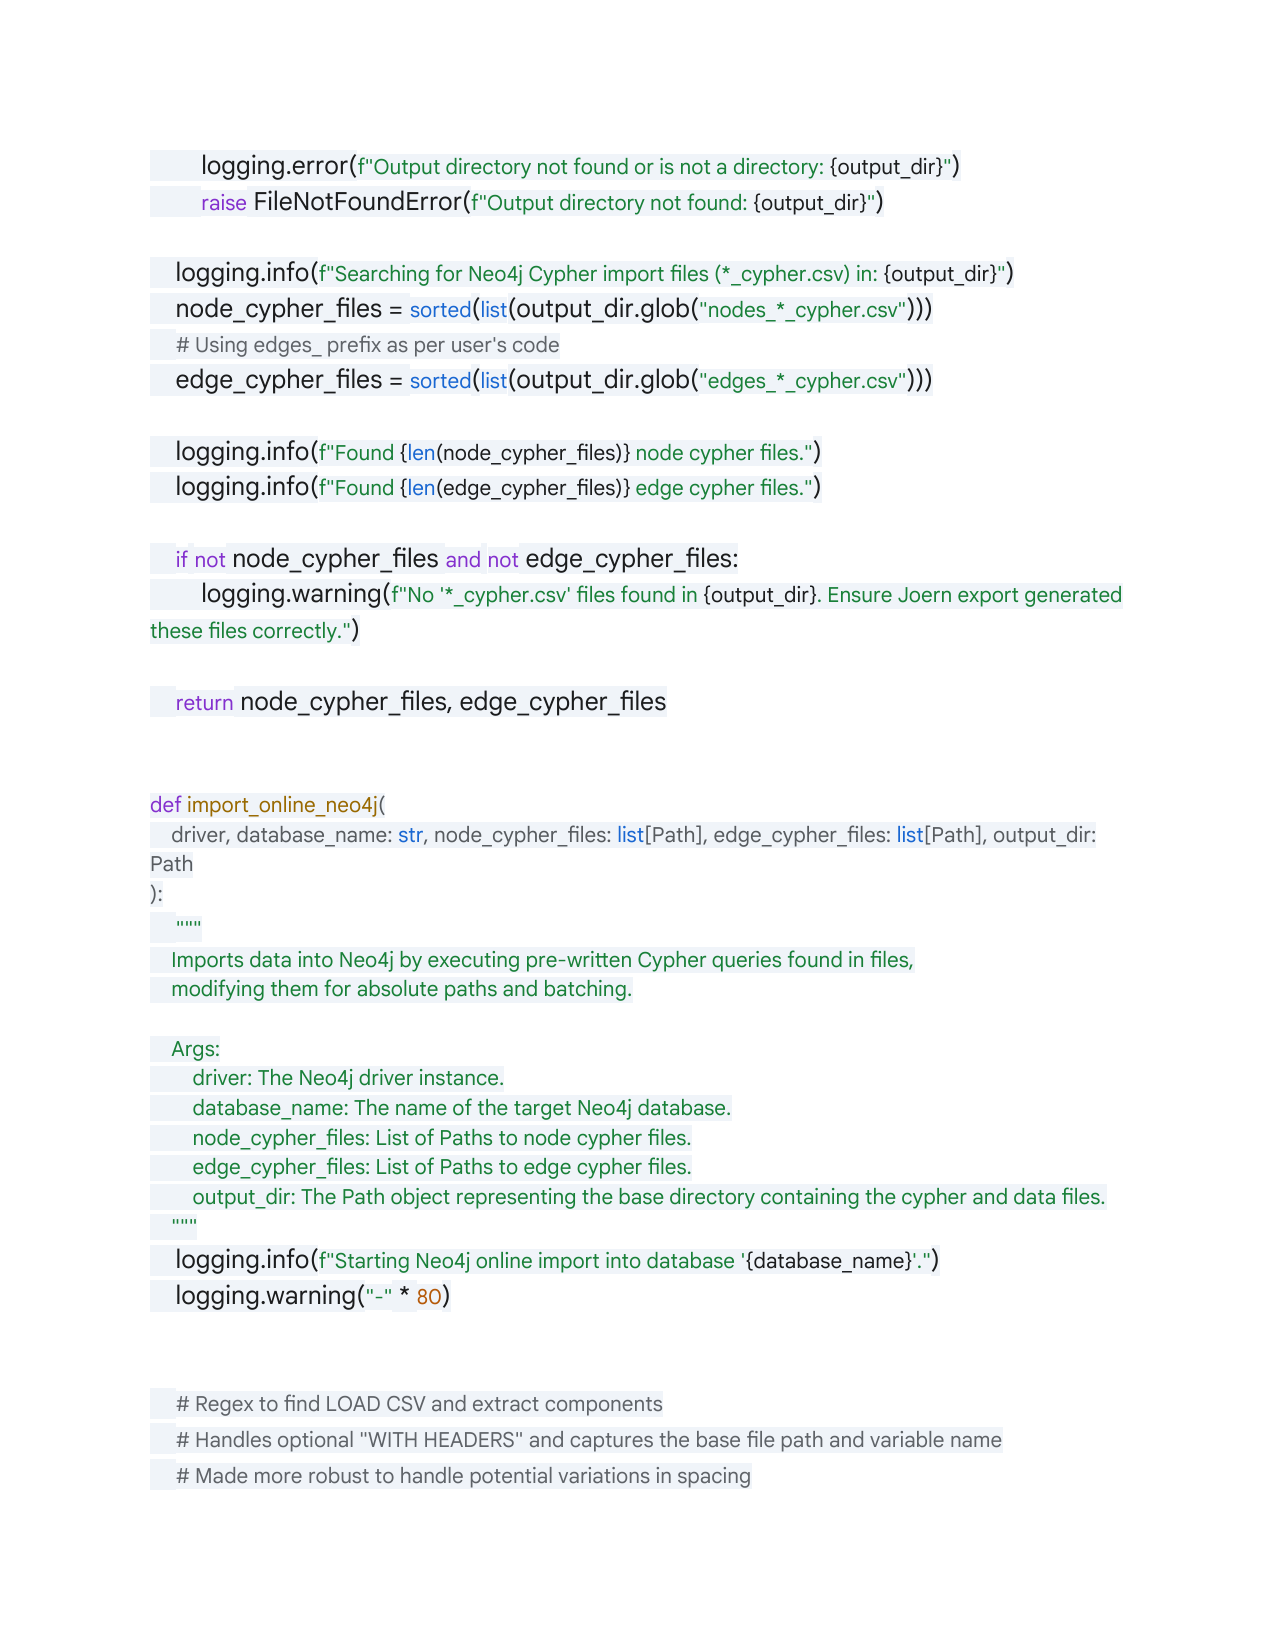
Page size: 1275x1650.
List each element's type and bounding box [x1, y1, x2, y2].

text [150, 150, 1125, 1490]
